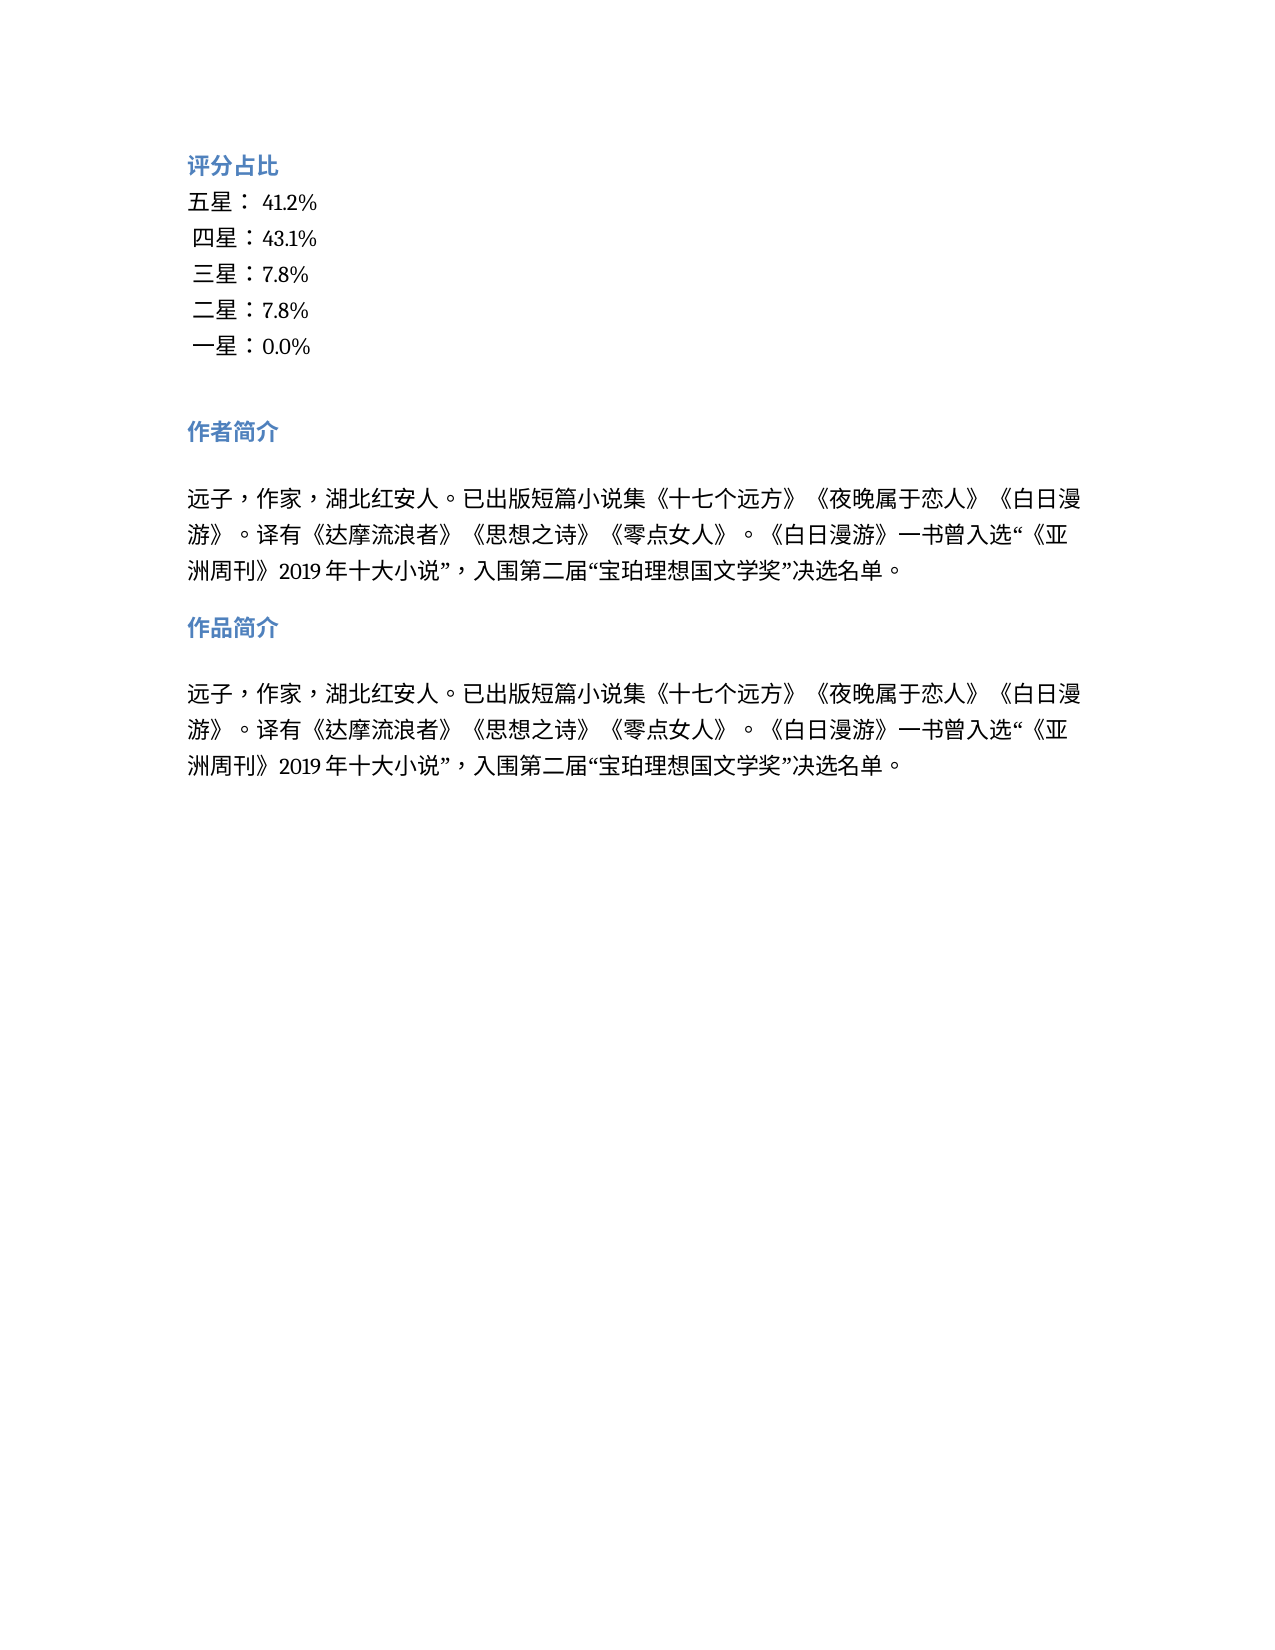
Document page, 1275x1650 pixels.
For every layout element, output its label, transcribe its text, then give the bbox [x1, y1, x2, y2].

text 五星： 41.2% 四星： 43.1% 三星： 7.8% 二星： 7.8% 一星： 0.0% [187, 186, 1087, 391]
subtitle 作品简介 [187, 611, 1087, 643]
subtitle 作者简介 [187, 416, 1087, 447]
text 远子，作家，湖北红安人。已出版短篇小说集《十七个远方》《夜晚属于恋人》《白日漫游》。译有《达摩流浪者》《思想之诗》《零点女人》。《白日漫游》一书曾入选“《亚洲周刊》2019年十大小说”，入围第二届“宝珀理想国文学奖”决选名单。 [187, 452, 1087, 586]
text 远子，作家，湖北红安人。已出版短篇小说集《十七个远方》《夜晚属于恋人》《白日漫游》。译有《达摩流浪者》《思想之诗》《零点女人》。《白日漫游》一书曾入选“《亚洲周刊》2019年十大小说”，入围第二届“宝珀理想国文学奖”决选名单。 [187, 647, 1087, 782]
subtitle 评分占比 [187, 150, 1087, 181]
